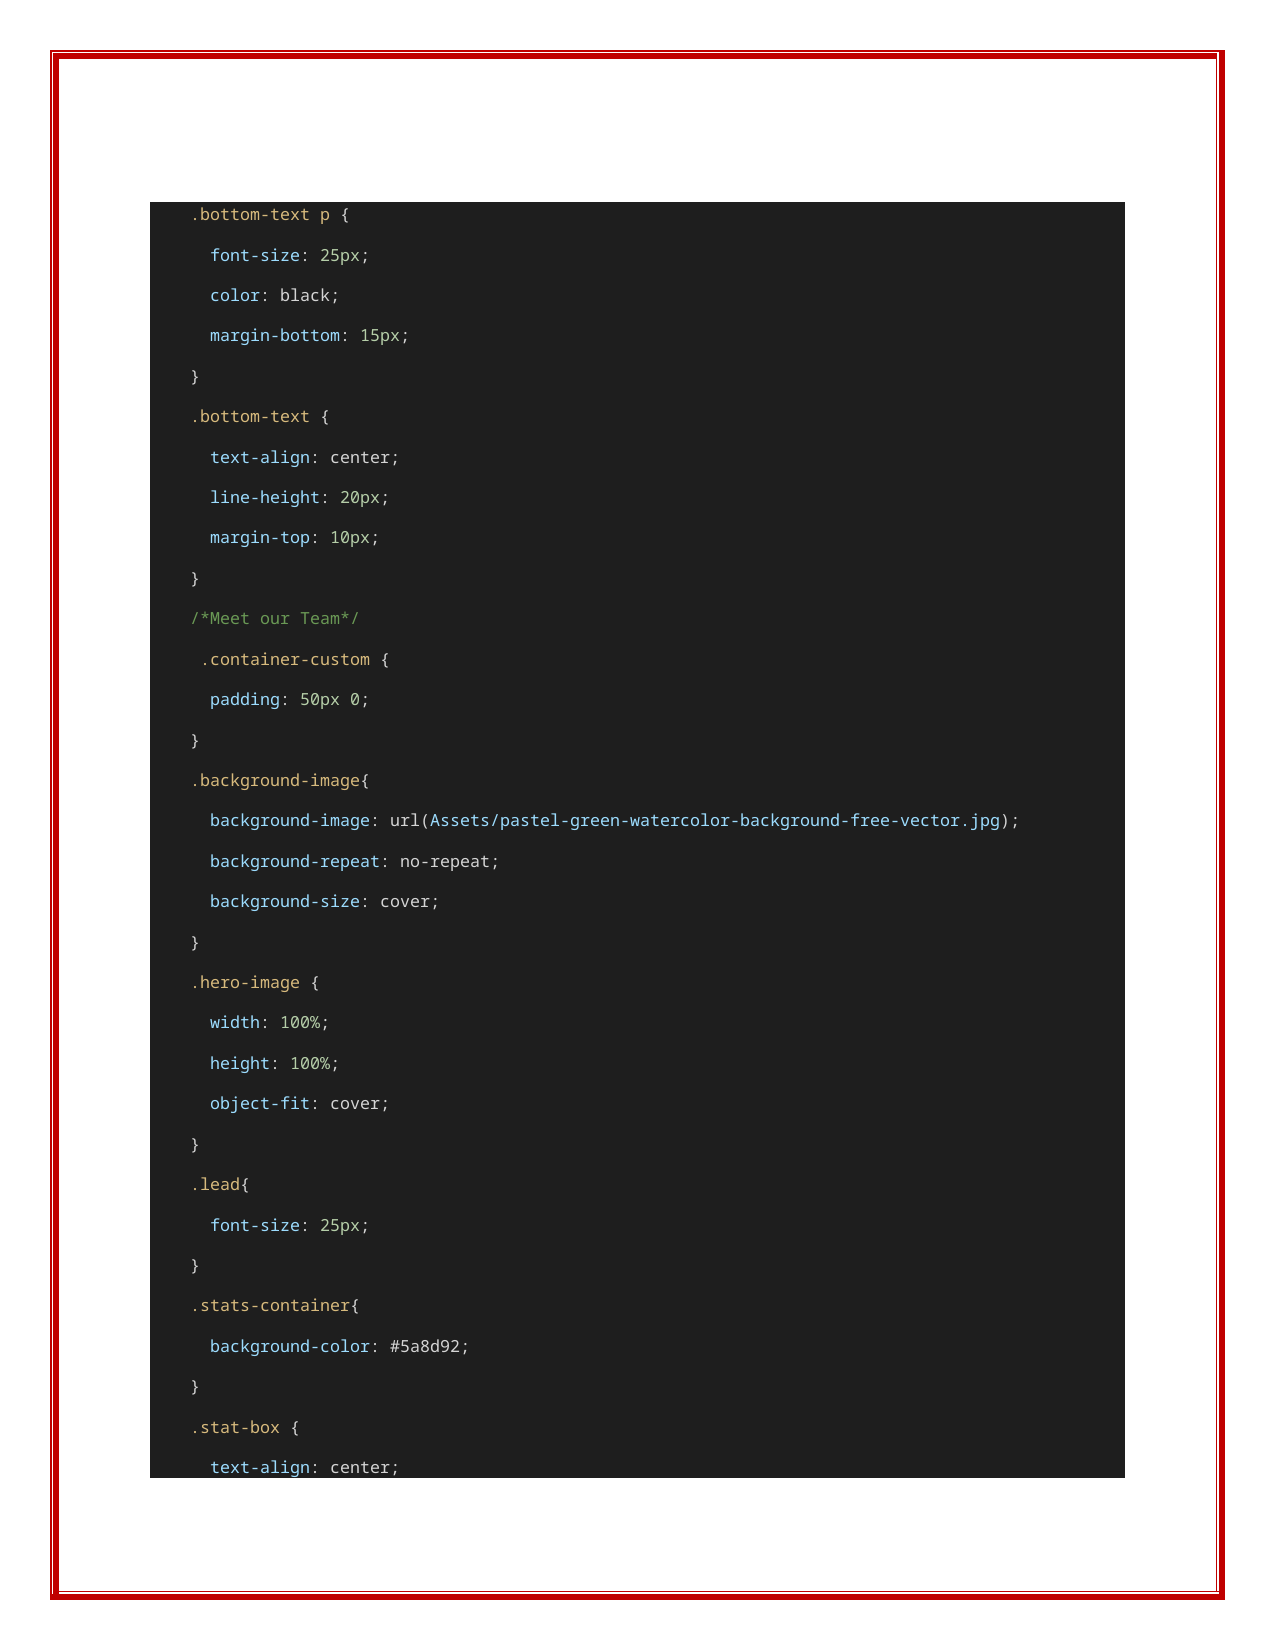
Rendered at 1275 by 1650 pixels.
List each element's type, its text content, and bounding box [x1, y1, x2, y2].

text background-repeat: no-repeat; [150, 848, 1125, 872]
text } [150, 1131, 1125, 1155]
text .hero-image { [150, 969, 1125, 993]
text color: black; [150, 282, 1125, 306]
text } [150, 363, 1125, 387]
text margin-bottom: 15px; [150, 323, 1125, 347]
text font-size: 25px; [150, 1212, 1125, 1236]
text background-size: cover; [150, 889, 1125, 912]
text } [150, 1252, 1125, 1276]
text object-fit: cover; [150, 1091, 1125, 1114]
text text-align: center; [150, 444, 1125, 468]
text padding: 50px 0; [150, 687, 1125, 710]
text .lead{ [150, 1172, 1125, 1195]
text text-align: center; [150, 1454, 1125, 1478]
text background-color: #5a8d92; [150, 1333, 1125, 1357]
text font-size: 25px; [150, 242, 1125, 266]
text /*Meet our Team*/ [150, 606, 1125, 629]
text } [150, 565, 1125, 589]
text width: 100%; [150, 1010, 1125, 1034]
text .stats-container{ [150, 1293, 1125, 1317]
text .bottom-text { [150, 404, 1125, 427]
text height: 100%; [150, 1050, 1125, 1074]
text margin-top: 10px; [150, 525, 1125, 549]
text .bottom-text p { [150, 202, 1125, 225]
text .background-image{ [150, 767, 1125, 791]
text background-image: url(Assets/pastel-green-watercolor-background-free-vector.jpg); [150, 808, 1125, 832]
text } [150, 929, 1125, 953]
text } [150, 727, 1125, 751]
text .stat-box { [150, 1414, 1125, 1438]
text .container-custom { [150, 646, 1125, 670]
text } [150, 1374, 1125, 1397]
text line-height: 20px; [150, 484, 1125, 508]
